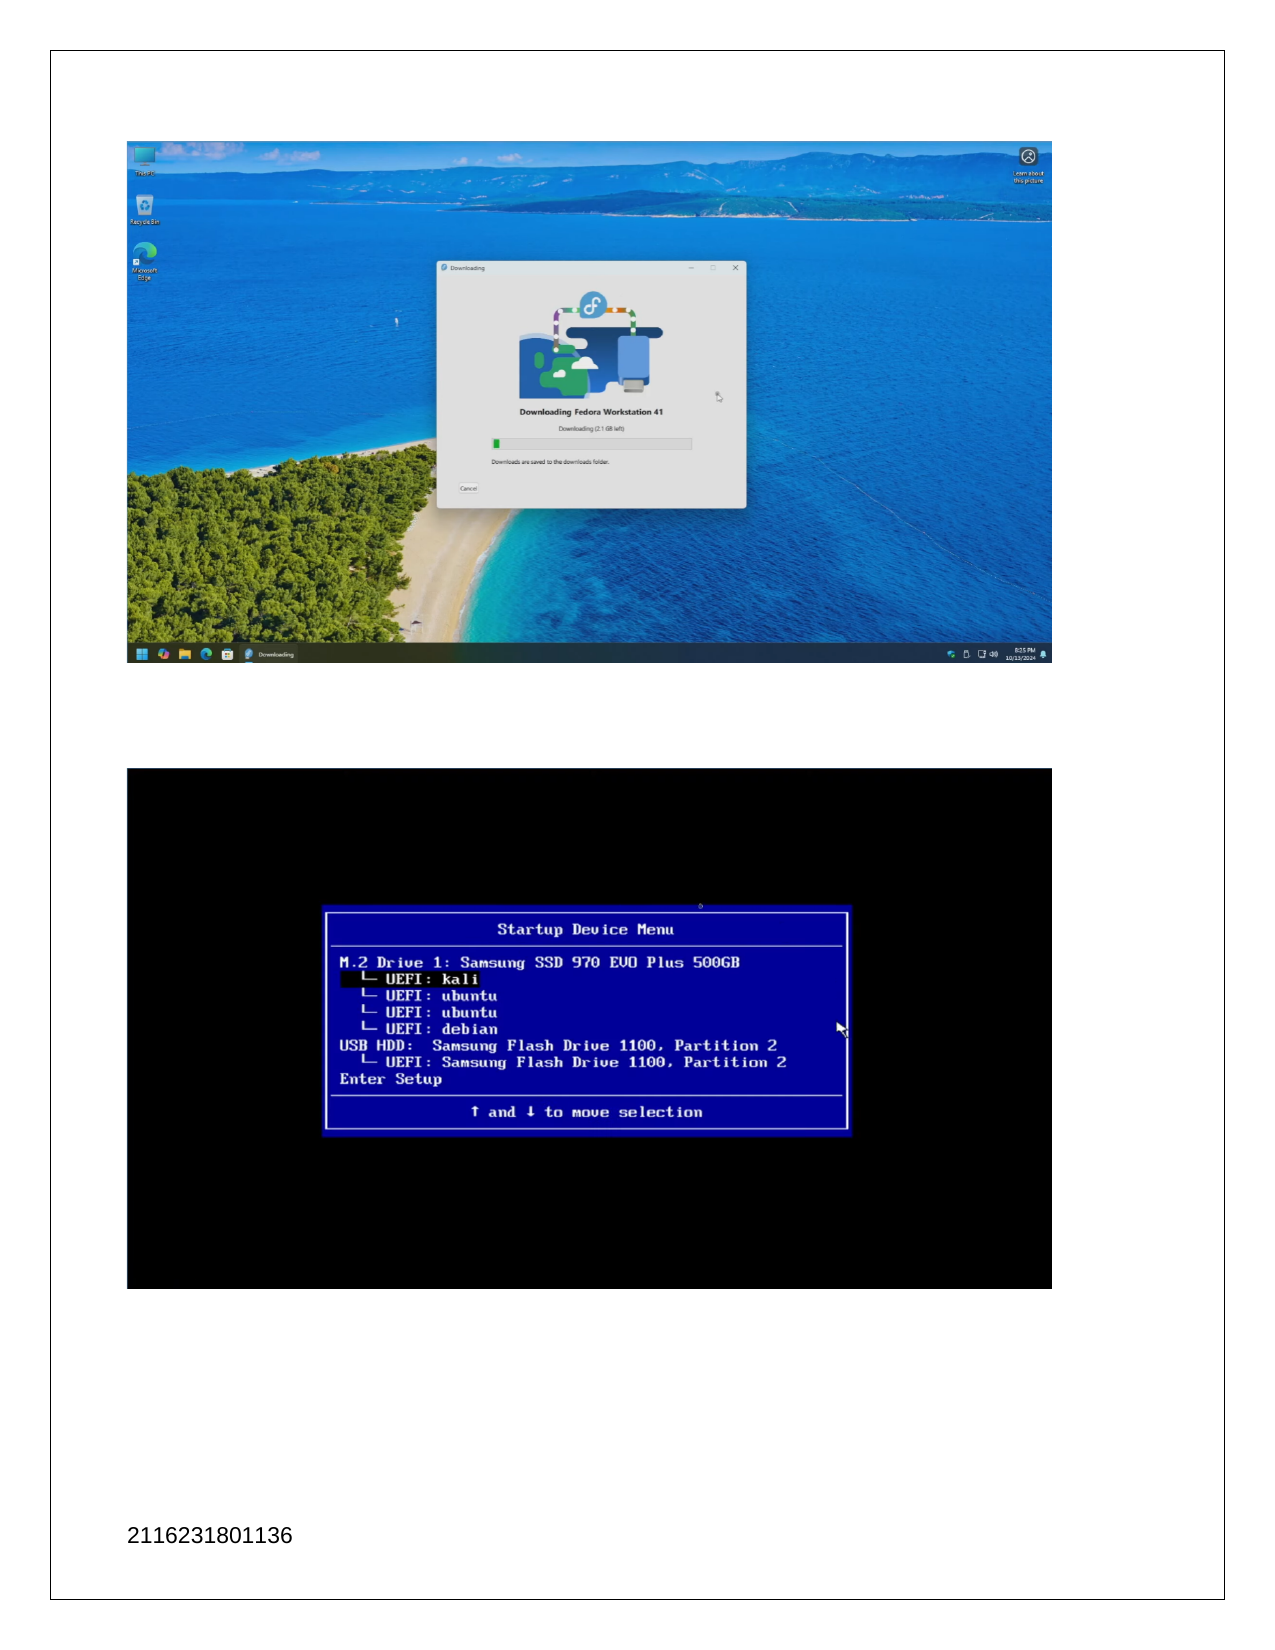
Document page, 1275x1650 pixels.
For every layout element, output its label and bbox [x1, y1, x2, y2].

picture [126, 768, 1052, 1289]
picture [126, 141, 1052, 663]
